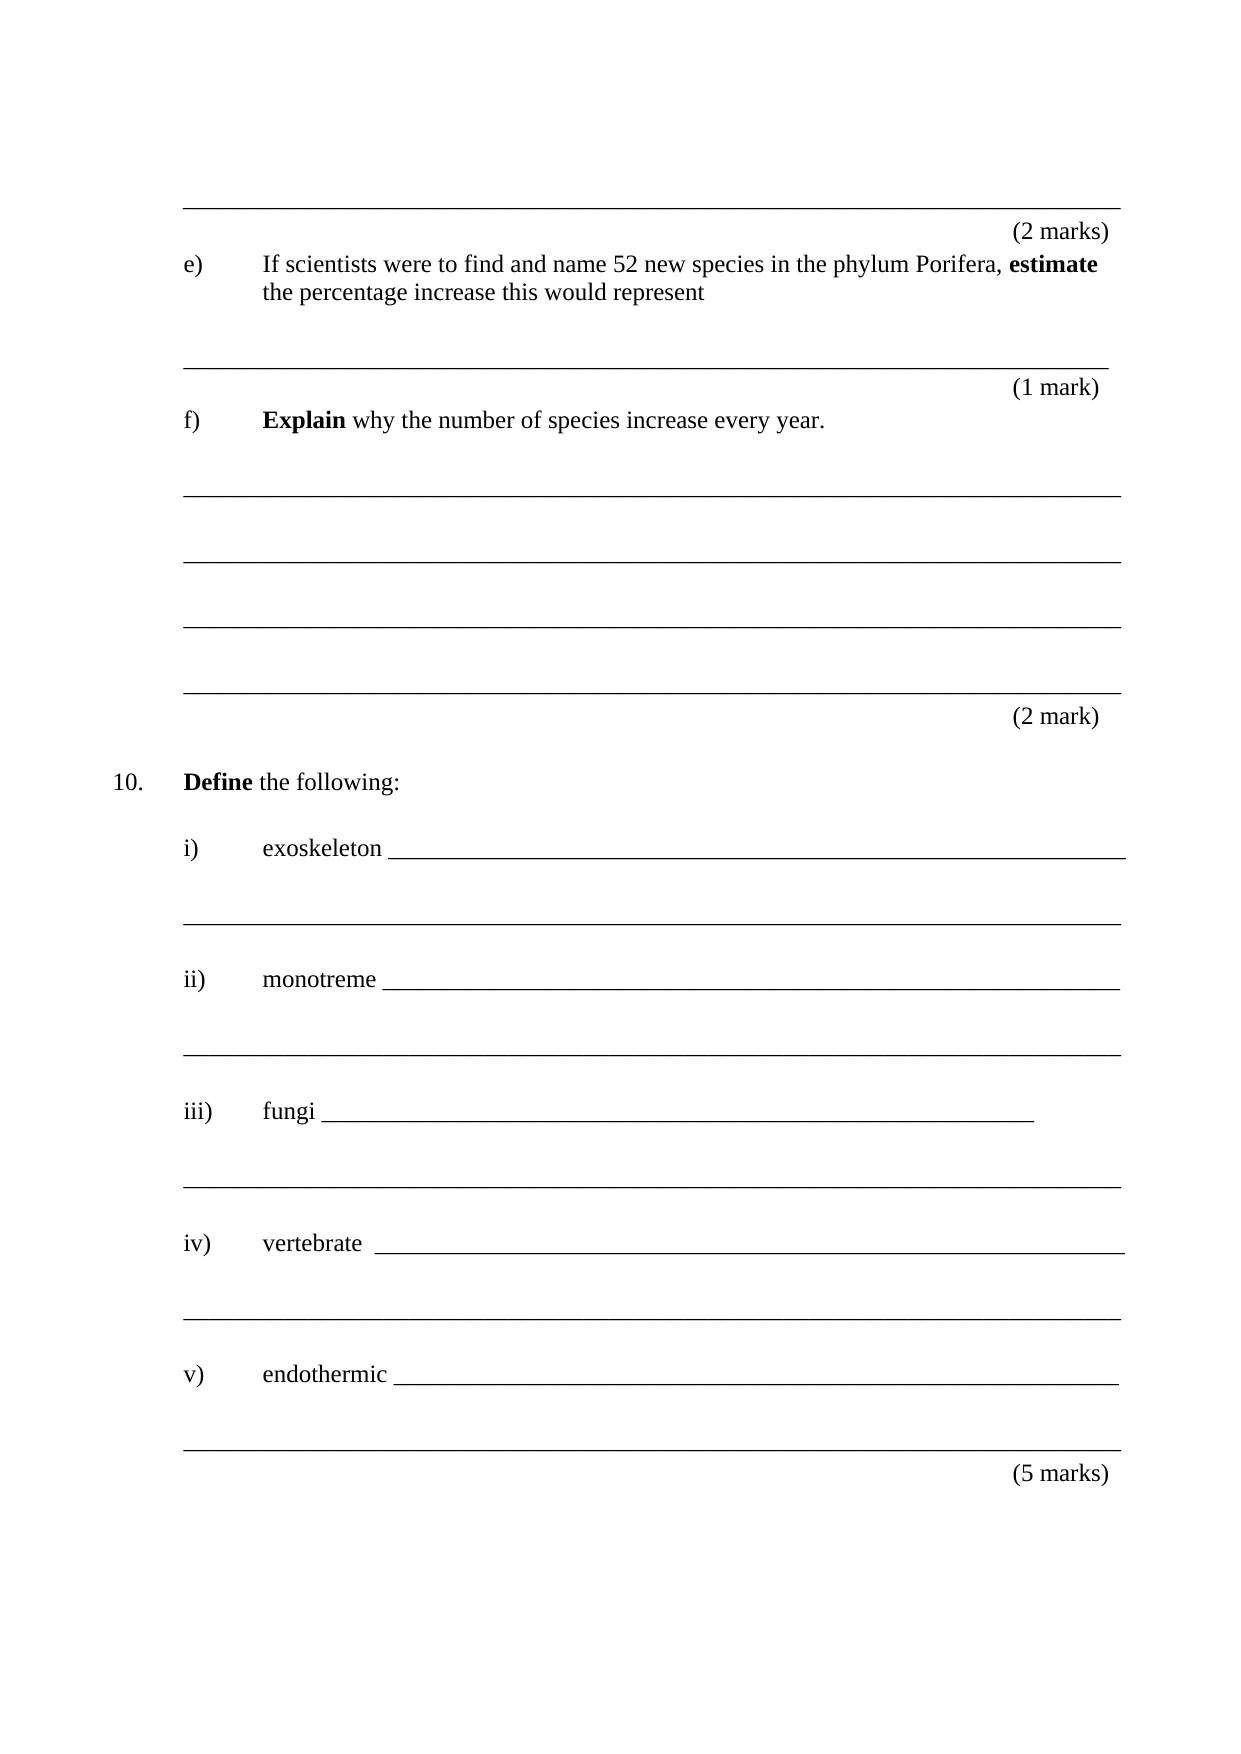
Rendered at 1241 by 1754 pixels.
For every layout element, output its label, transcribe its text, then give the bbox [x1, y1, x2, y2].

text (5 marks) [112, 1458, 1128, 1487]
text e) If scientists were to find and name 52 new species in the phylum Porifera, estimate the percentage increase this would represent [112, 249, 1128, 306]
text __________________________________________________________________________ (1 mark) [112, 343, 1128, 401]
text i) exoskeleton ___________________________________________________________ [112, 833, 1128, 862]
text f) Explain why the number of species increase every year. [112, 405, 1128, 434]
text ___________________________________________________________________________ [112, 899, 1128, 927]
text ___________________________________________________________________________ [112, 668, 1128, 697]
text ___________________________________________________________________________ [112, 602, 1128, 631]
text 10. Define the following: [112, 767, 1128, 796]
text ___________________________________________________________________________ [112, 1030, 1128, 1059]
text ___________________________________________________________________________ [112, 1162, 1128, 1191]
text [112, 183, 1128, 212]
text ___________________________________________________________________________ [112, 1425, 1128, 1454]
text (2 marks) [112, 216, 1128, 244]
text iii) fungi _________________________________________________________ [112, 1096, 1128, 1125]
text ___________________________________________________________________________ [112, 1294, 1128, 1322]
text v) endothermic __________________________________________________________ [112, 1359, 1128, 1388]
text ii) monotreme ___________________________________________________________ [112, 964, 1128, 993]
text iv) vertebrate ____________________________________________________________ [112, 1228, 1128, 1257]
text ___________________________________________________________________________ [112, 537, 1128, 565]
text (2 mark) [112, 701, 1128, 730]
text ___________________________________________________________________________ [112, 471, 1128, 499]
